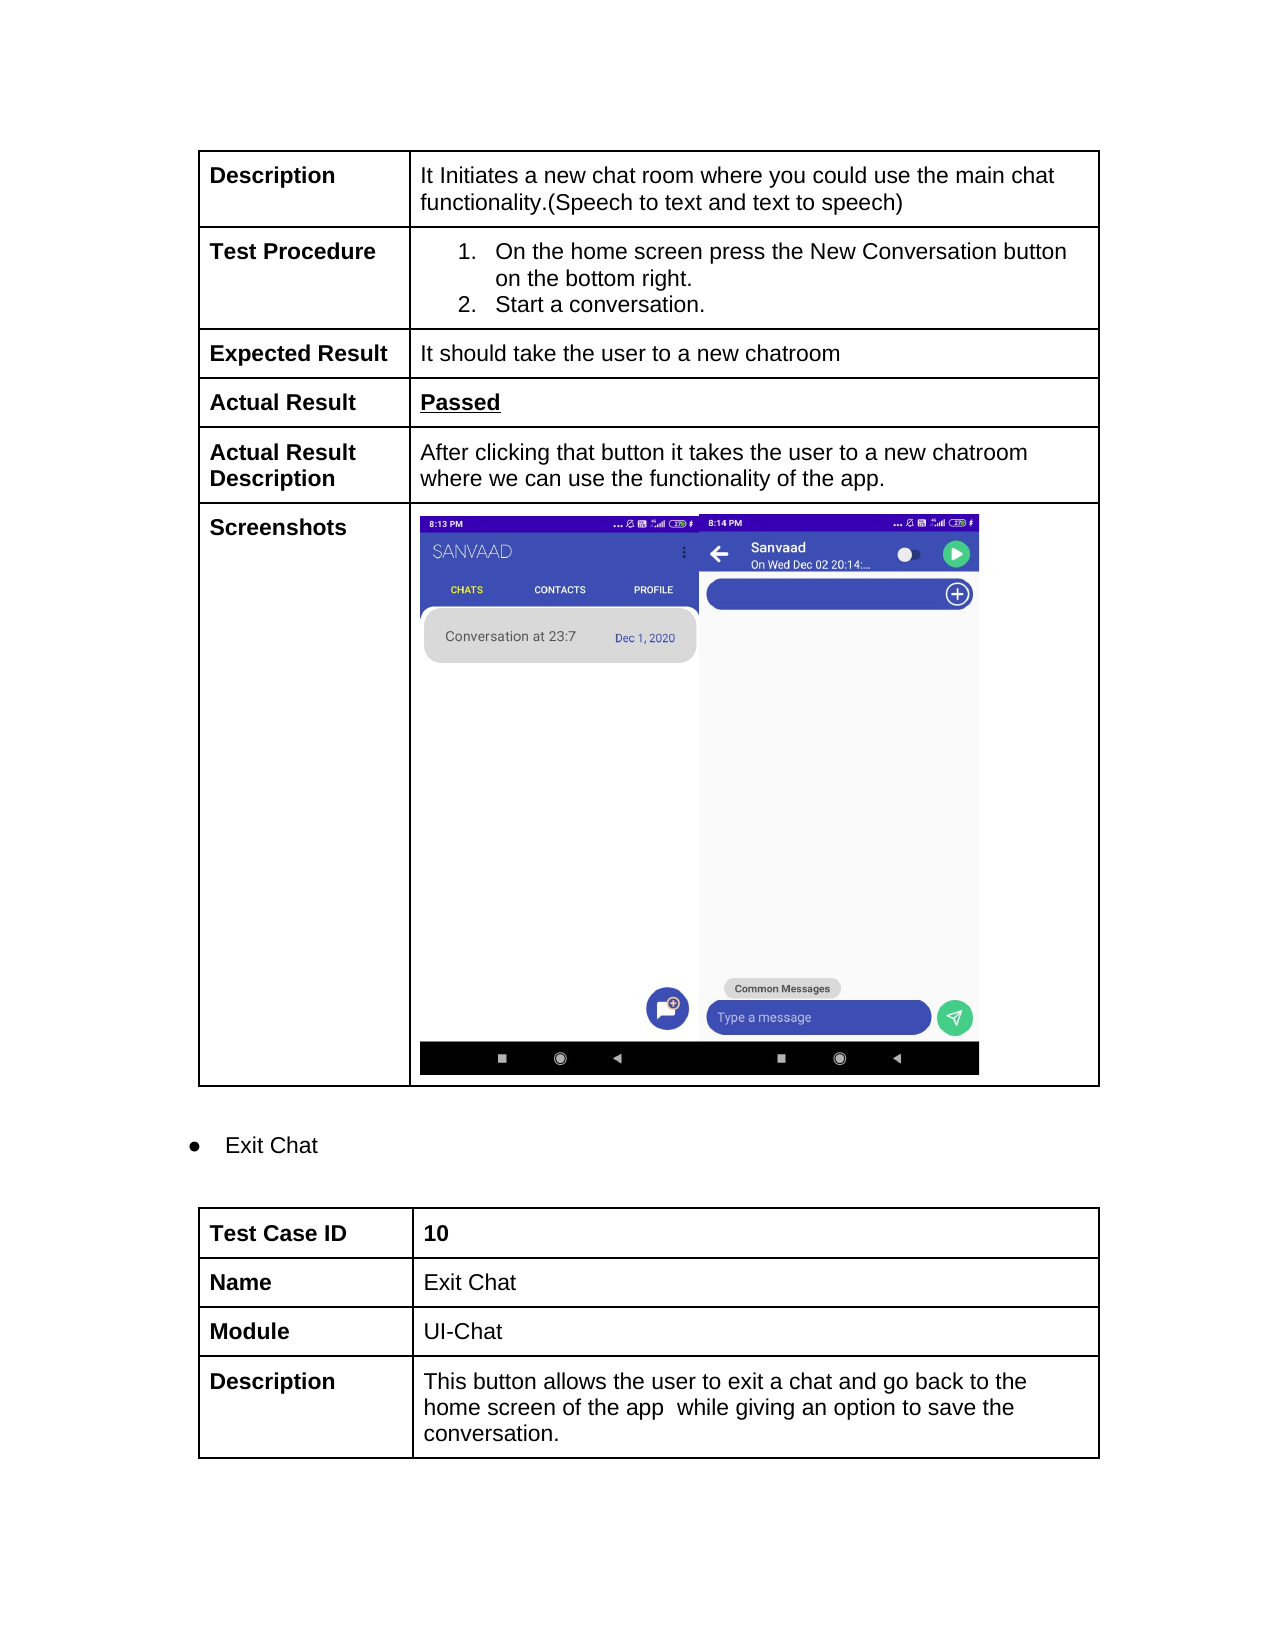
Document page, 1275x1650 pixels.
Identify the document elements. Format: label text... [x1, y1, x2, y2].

table_cell Exit Chat [414, 1259, 1098, 1306]
table_cell Test Procedure [200, 228, 409, 328]
table_cell Description [200, 1357, 412, 1457]
table_cell UI-Chat [414, 1308, 1098, 1355]
table_cell It Initiates a new chat room where you could use the main chat functionality.(Speech to text and text to speech) [411, 152, 1098, 226]
table_cell [411, 504, 1098, 1085]
table_cell This button allows the user to exit a chat and go back to the home screen of the app while giving an option to save the conversation. [414, 1357, 1098, 1457]
table_cell It should take the user to a new chatroom [411, 330, 1098, 377]
picture [420, 514, 980, 1075]
table_header Test Case ID [200, 1209, 412, 1257]
table_cell After clicking that button it takes the user to a new chatroom where we can use the functionality of the app. [411, 428, 1098, 502]
table_cell Actual Result [200, 379, 409, 426]
table_header 10 [414, 1209, 1098, 1257]
table_cell Expected Result [200, 330, 409, 377]
list Exit Chat [187, 1132, 1125, 1158]
table_cell Name [200, 1259, 412, 1306]
table_cell Screenshots [200, 504, 409, 1085]
table_cell Passed [411, 379, 1098, 426]
table_cell Actual Result Description [200, 428, 409, 502]
table_cell Module [200, 1308, 412, 1355]
table_cell On the home screen press the New Conversation button on the bottom right. Start a conversation. [411, 228, 1098, 328]
table_cell Description [200, 152, 409, 226]
